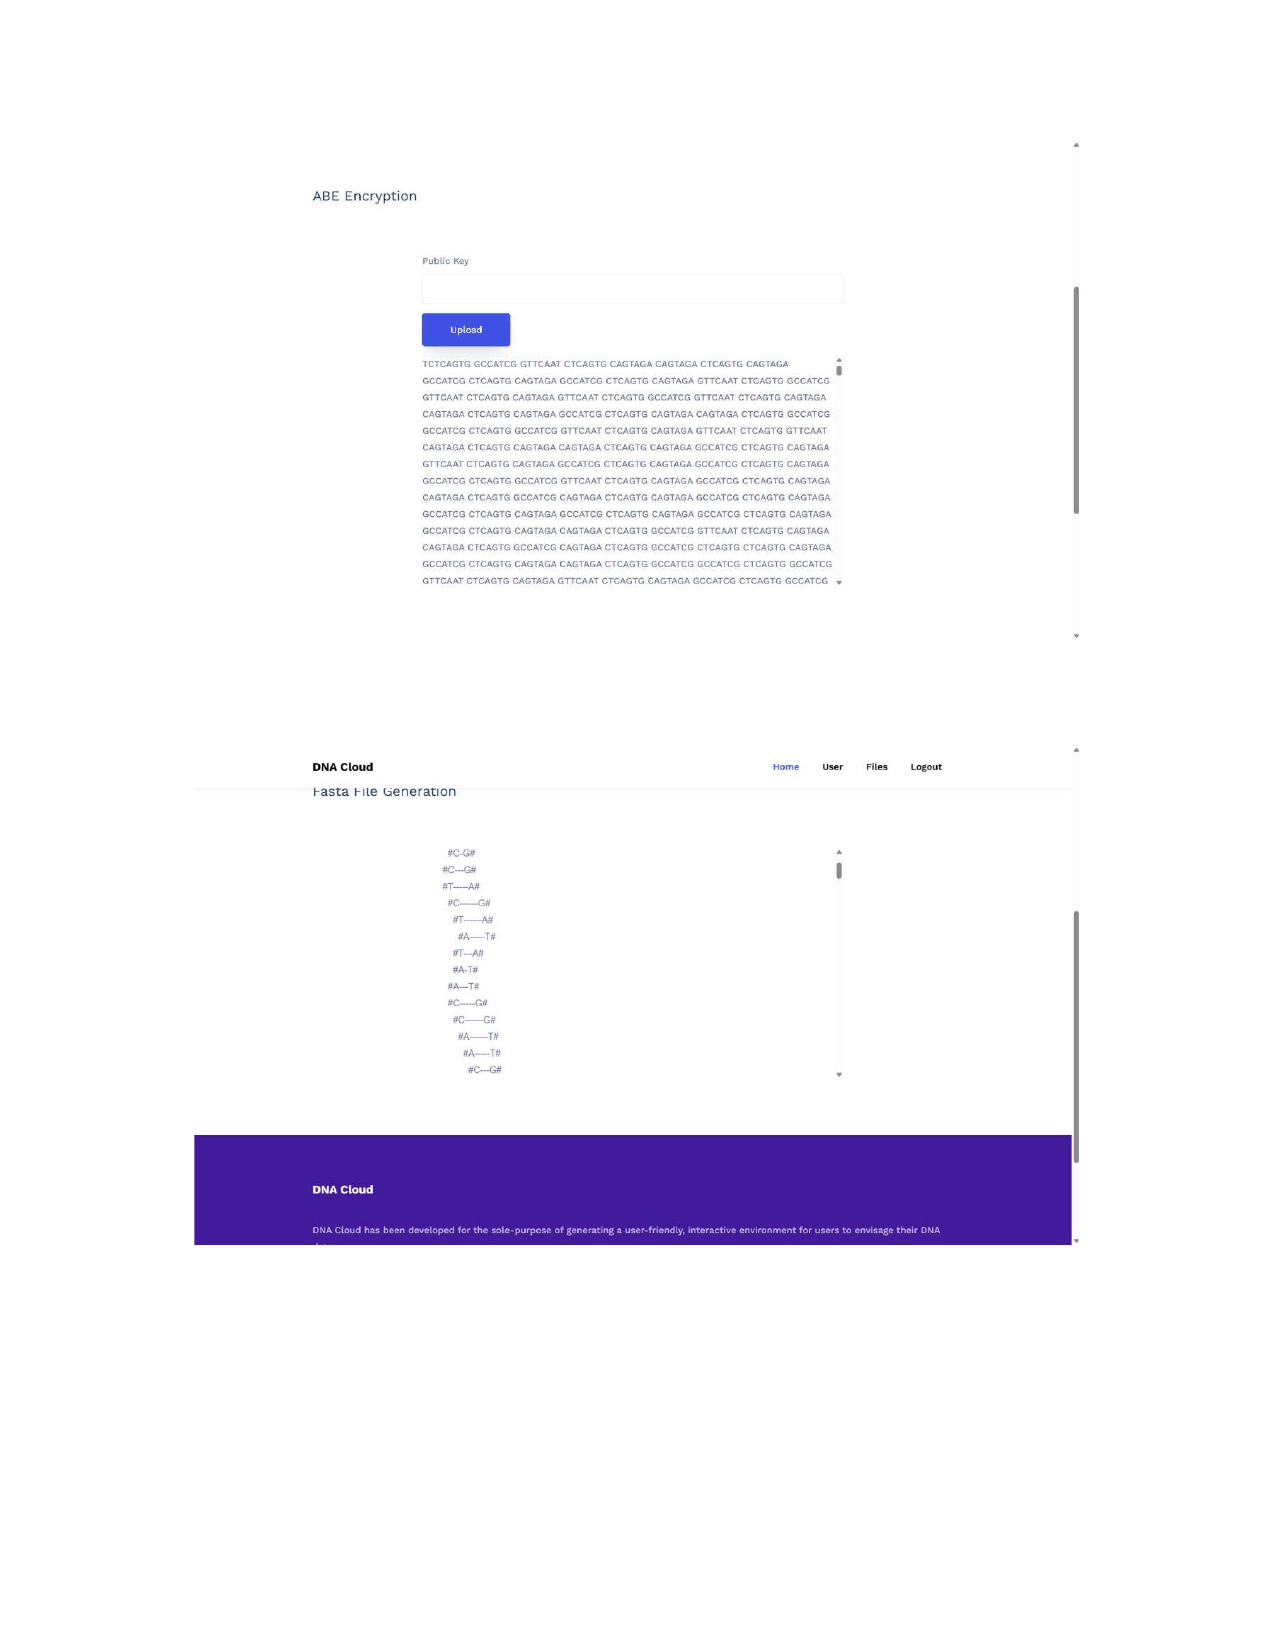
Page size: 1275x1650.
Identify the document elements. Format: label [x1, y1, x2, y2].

picture [194, 141, 1081, 640]
picture [194, 745, 1081, 1245]
